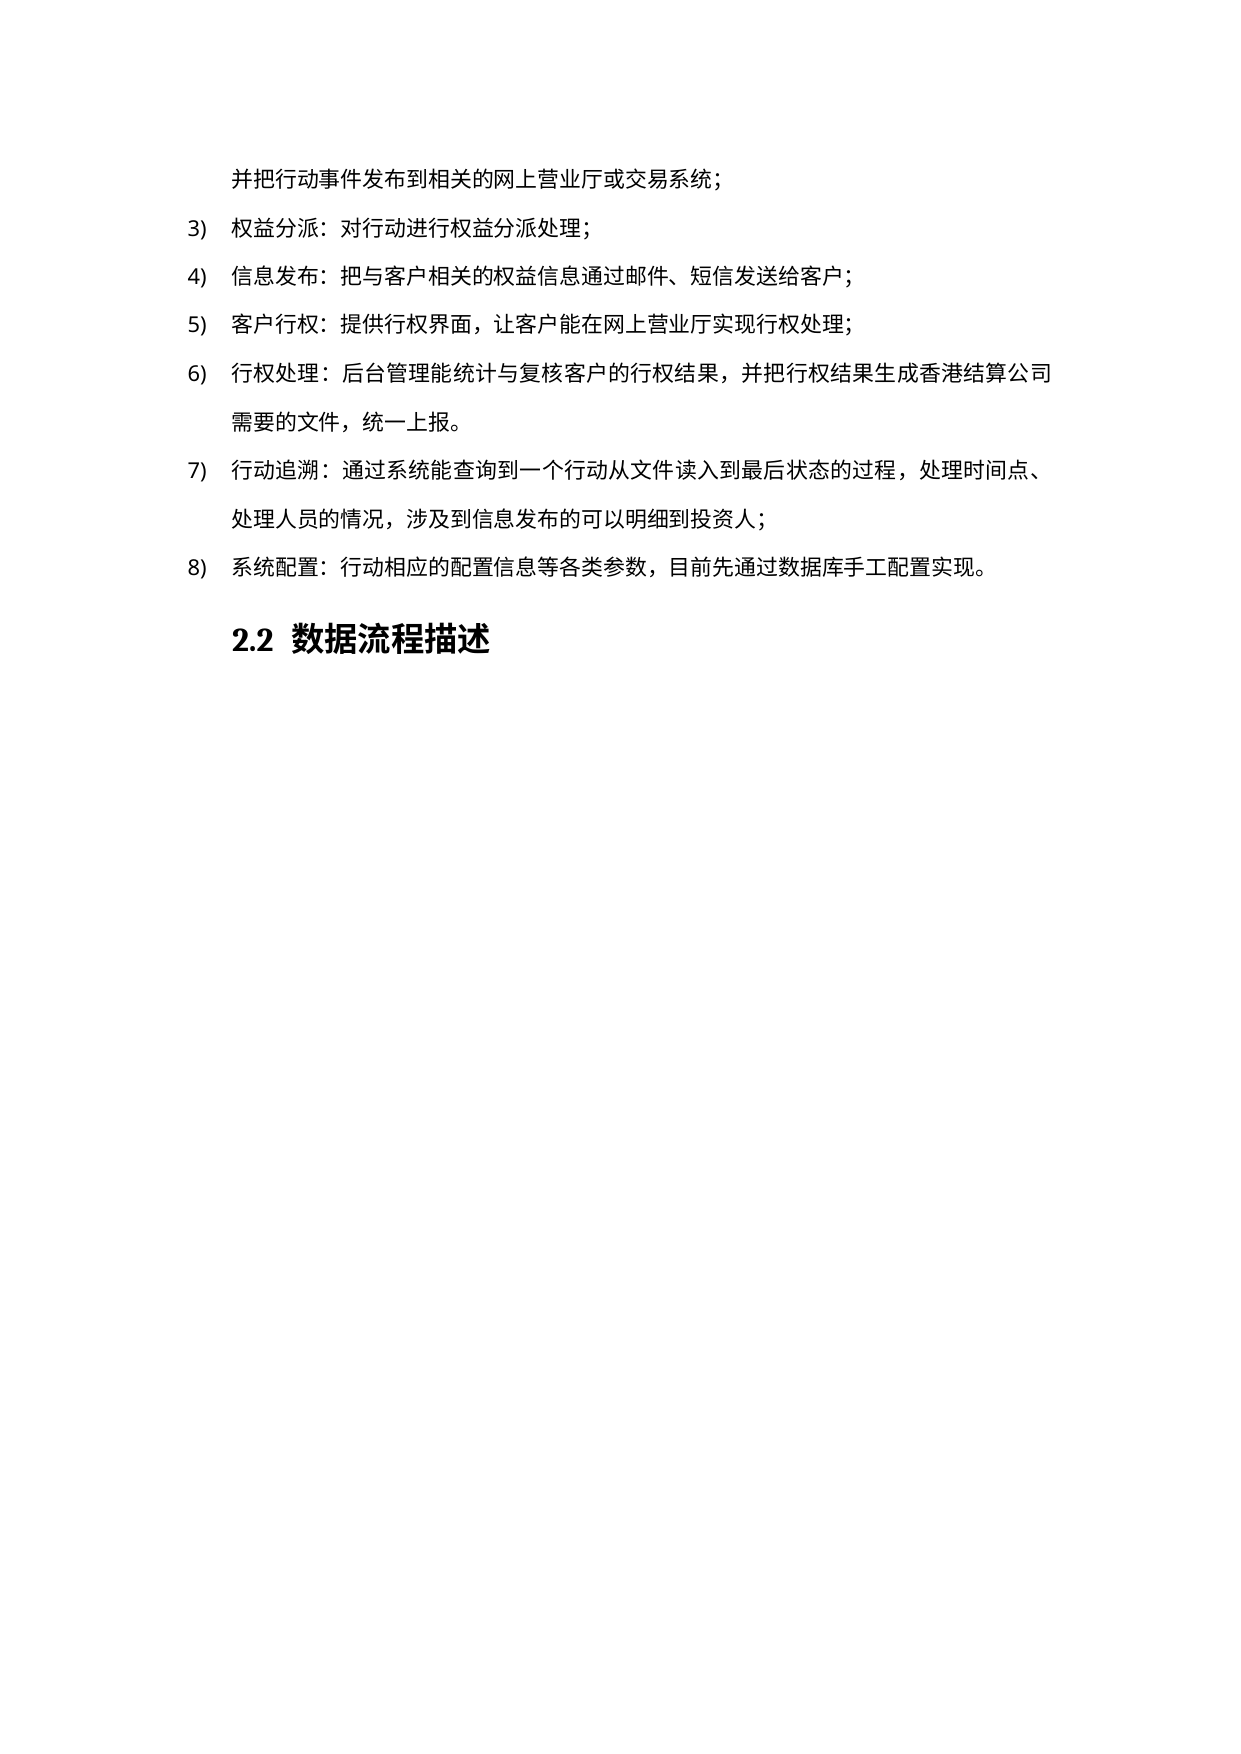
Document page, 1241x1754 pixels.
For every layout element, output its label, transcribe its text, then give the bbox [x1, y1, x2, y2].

list 行动追溯：通过系统能查询到一个行动从文件读入到最后状态的过程，处理时间点、处理人员的情况，涉及到信息发布的可以明细到投资人； [187, 452, 1053, 534]
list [187, 162, 1053, 194]
list 行权处理：后台管理能统计与复核客户的行权结果，并把行权结果生成香港结算公司需要的文件，统一上报。 [187, 355, 1053, 437]
subtitle 数据流程描述 [232, 604, 1053, 669]
list 系统配置：行动相应的配置信息等各类参数，目前先通过数据库手工配置实现。 [187, 549, 1053, 582]
list 客户行权：提供行权界面，让客户能在网上营业厅实现行权处理； [187, 307, 1053, 339]
list 权益分派：对行动进行权益分派处理； [187, 210, 1053, 243]
list 信息发布：把与客户相关的权益信息通过邮件、短信发送给客户； [187, 259, 1053, 291]
